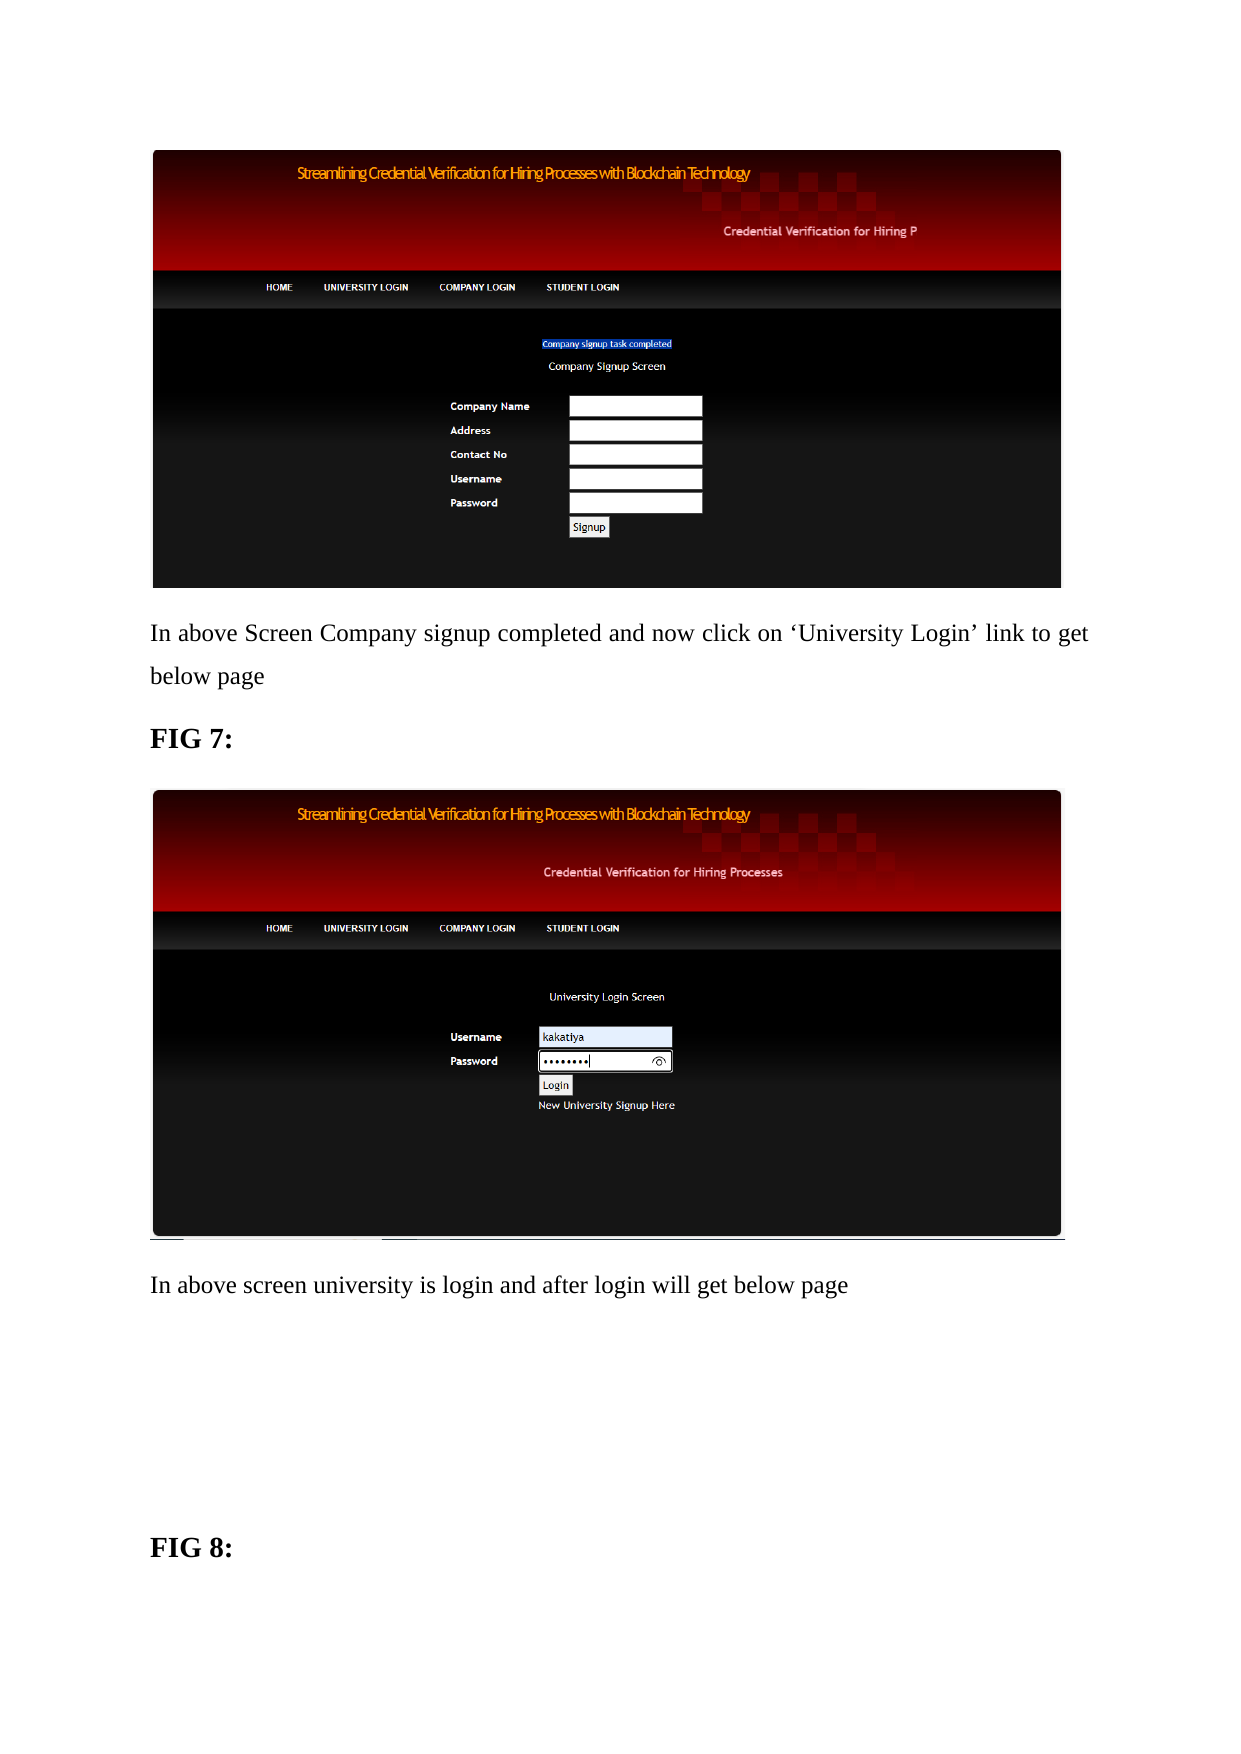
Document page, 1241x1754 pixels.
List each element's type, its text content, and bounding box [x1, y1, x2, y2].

picture [150, 150, 1064, 588]
picture [150, 788, 1066, 1240]
text In above screen university is login and after login will get below page [150, 1270, 1090, 1299]
text In above Screen Company signup completed and now click on ‘University Login’ link to get below page [150, 618, 1090, 690]
text FIG 8: [150, 1531, 1090, 1564]
text FIG 7: [150, 721, 1090, 754]
